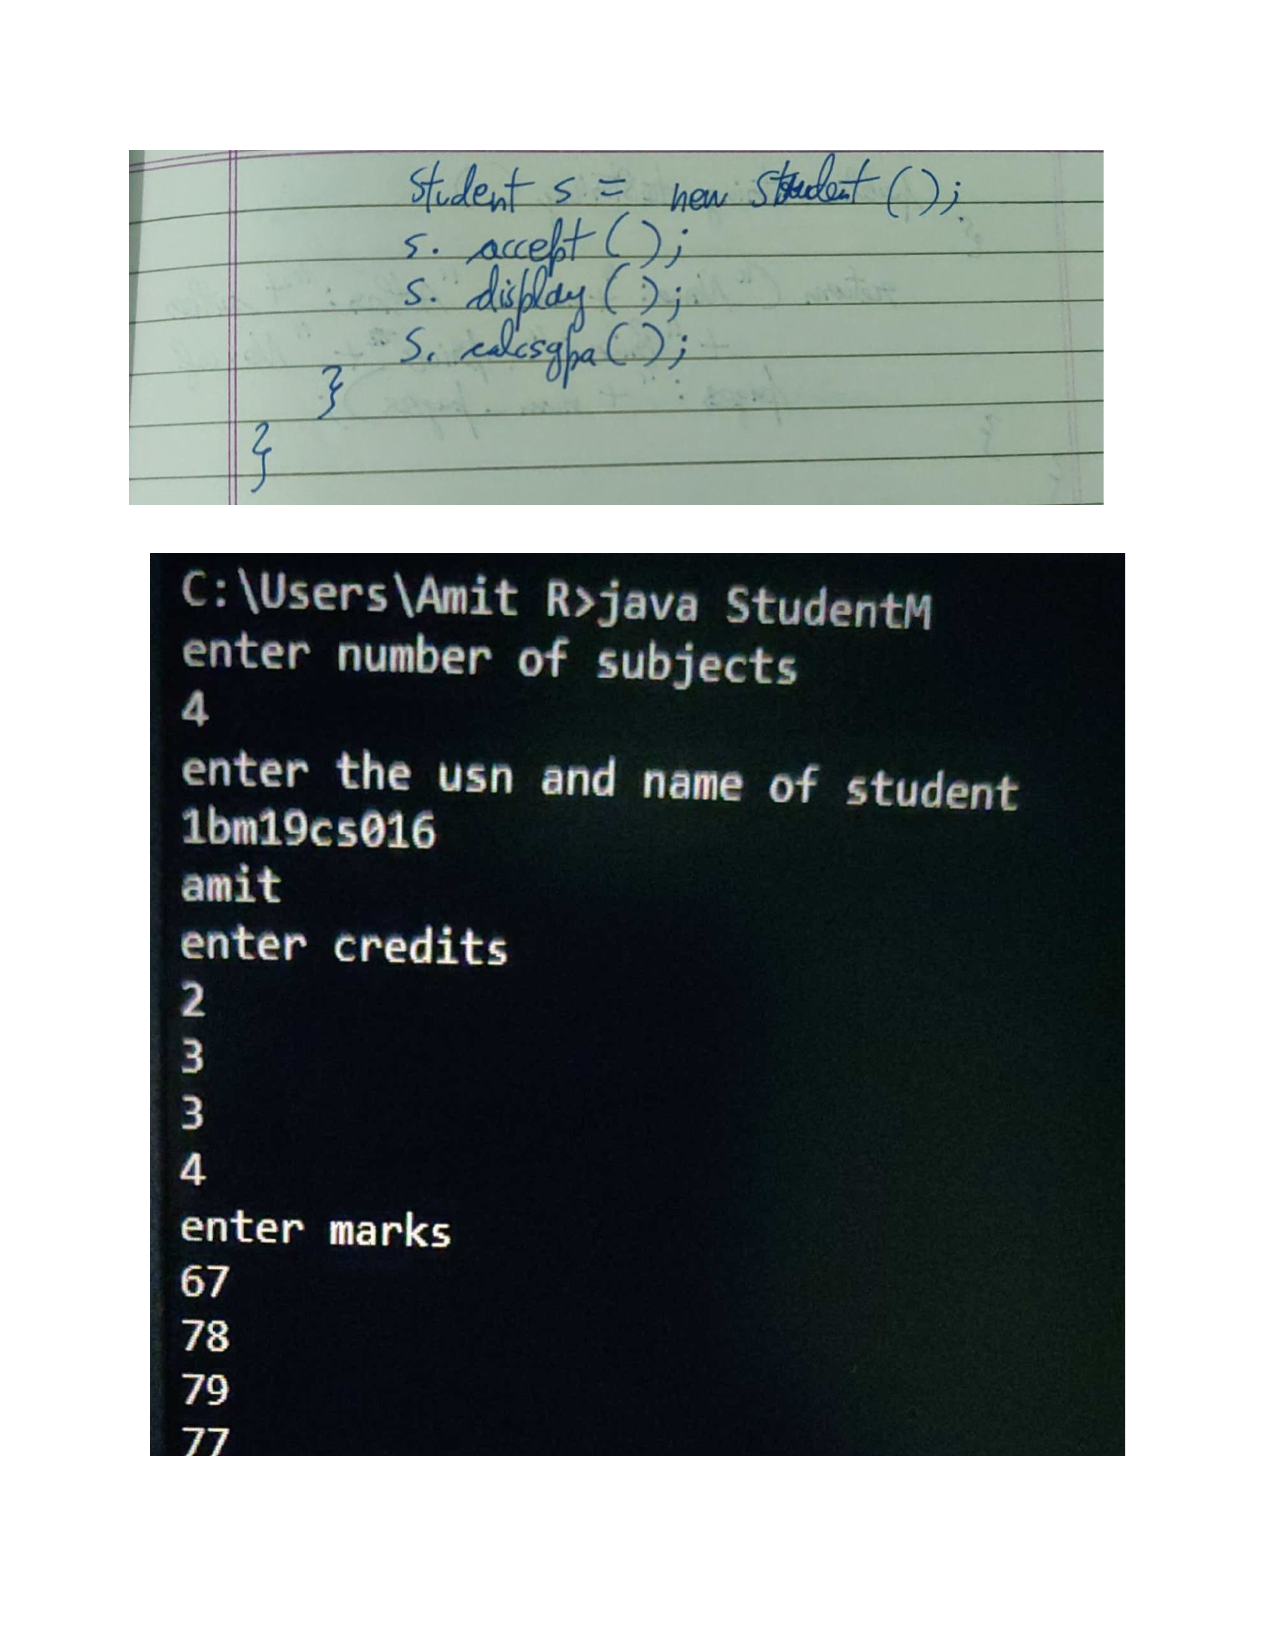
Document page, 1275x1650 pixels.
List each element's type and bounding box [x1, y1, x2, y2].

picture [128, 150, 1104, 505]
picture [150, 553, 1125, 1456]
